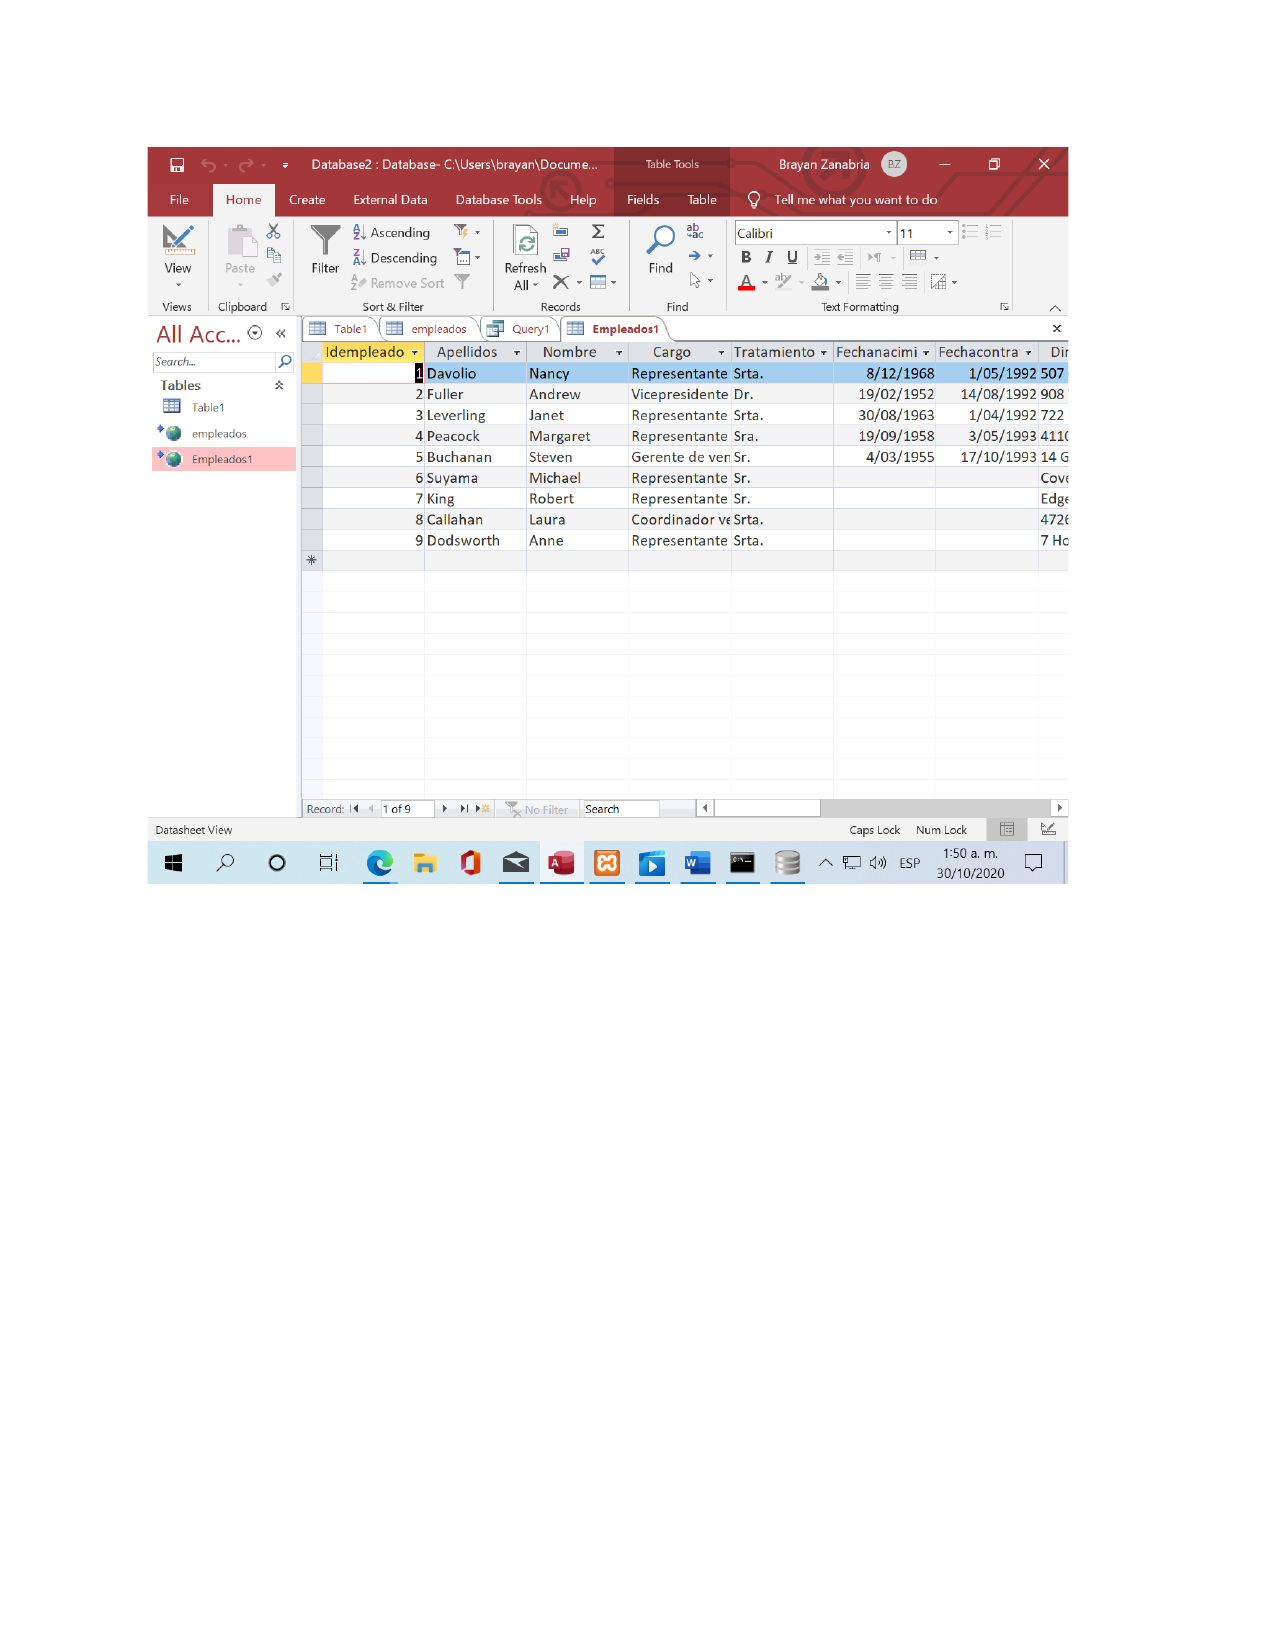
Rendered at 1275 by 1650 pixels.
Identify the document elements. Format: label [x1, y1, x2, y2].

picture [147, 147, 1069, 884]
